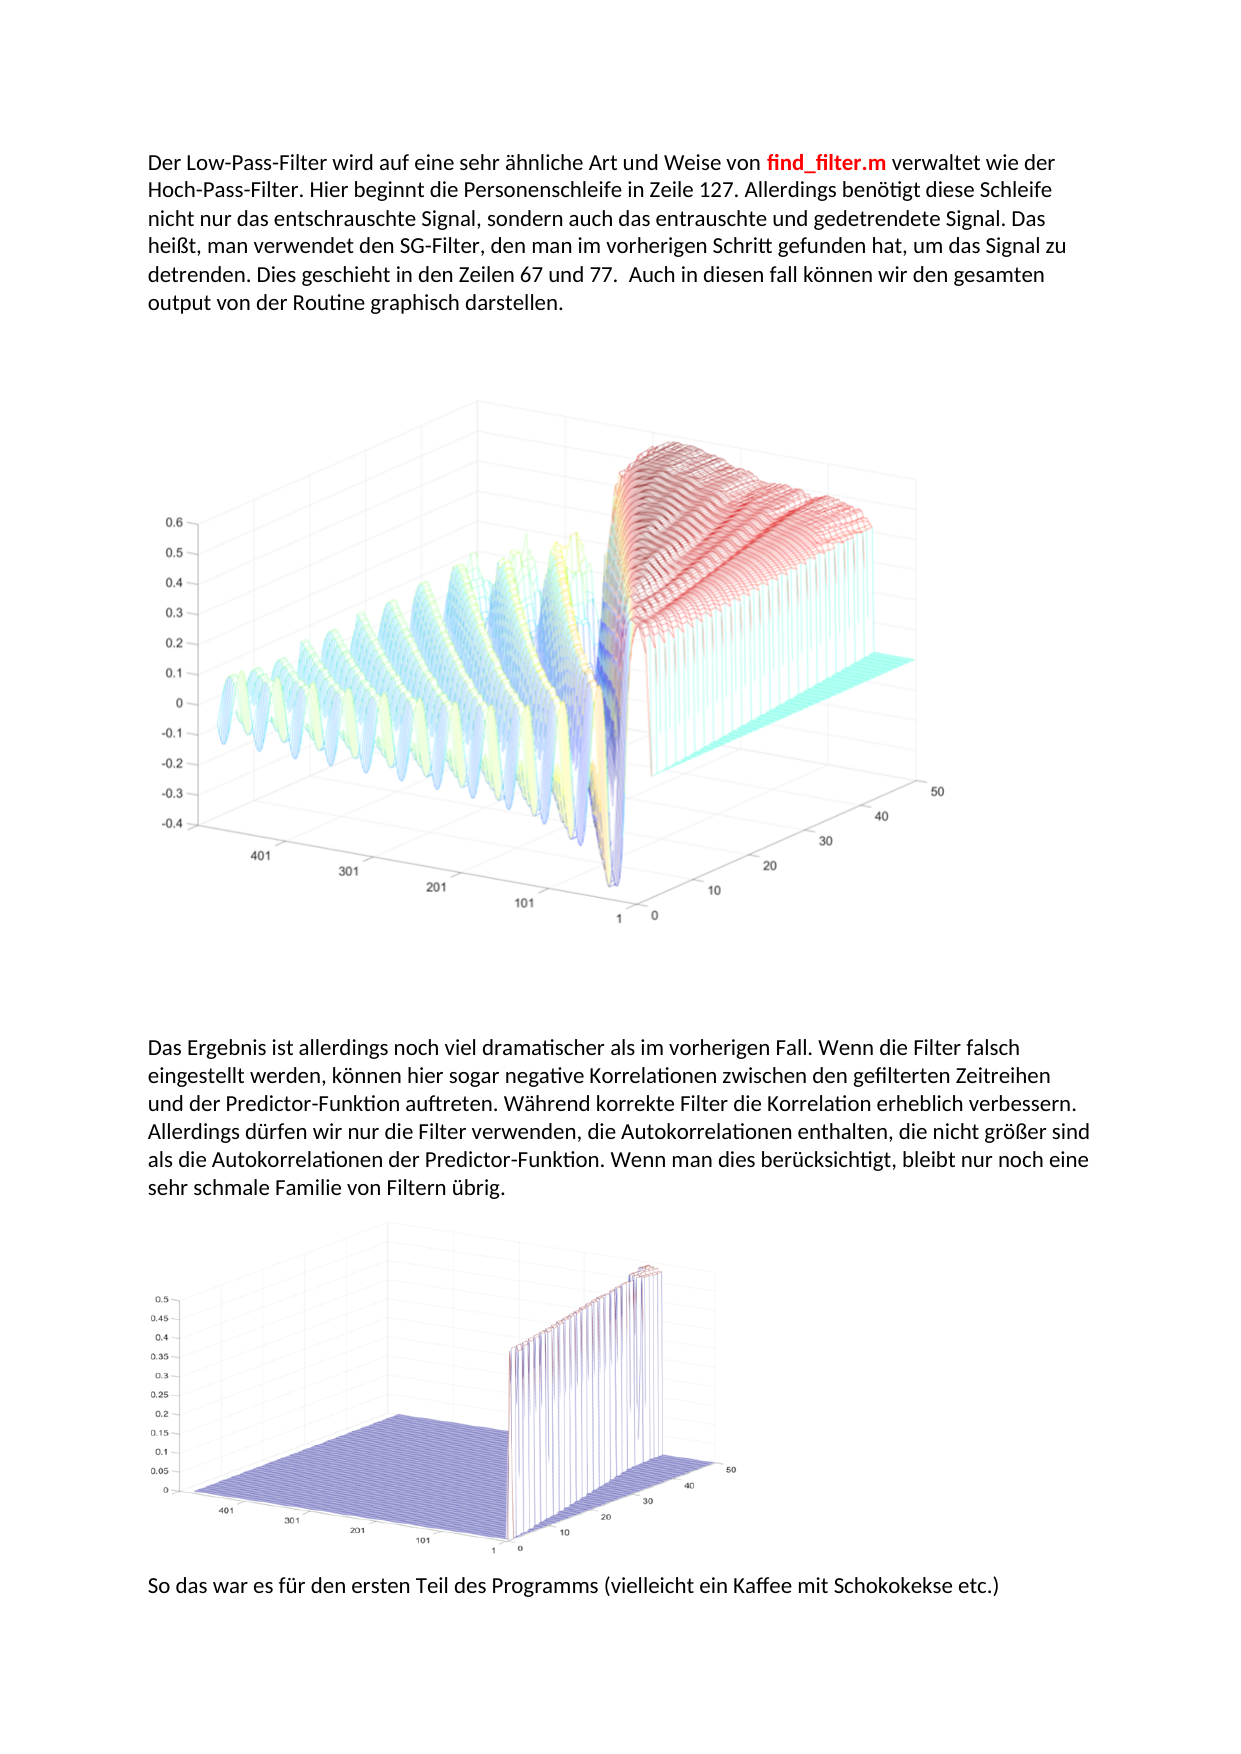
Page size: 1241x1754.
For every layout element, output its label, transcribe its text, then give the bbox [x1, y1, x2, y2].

text Der Low-Pass-Filter wird auf eine sehr ähnliche Art und Weise von find_filter.m verwaltet wie der Hoch-Pass-Filter. Hier beginnt die Personenschleife in Zeile 127. Allerdings benötigt diese Schleife nicht nur das entschrauschte Signal, sondern auch das entrauschte und gedetrendete Signal. Das heißt, man verwendet den SG-Filter, den man im vorherigen Schritt gefunden hat, um das Signal zu detrenden. Dies geschieht in den Zeilen 67 und 77. Auch in diesen fall können wir den gesamten output von der Routine graphisch darstellen. [148, 148, 1093, 316]
picture [147, 377, 961, 972]
text So das war es für den ersten Teil des Programms (vielleicht ein Kaffee mit Schokokekse etc.) [148, 1571, 1093, 1599]
text Das Ergebnis ist allerdings noch viel dramatischer als im vorherigen Fall. Wenn die Filter falsch eingestellt werden, können hier sogar negative Korrelationen zwischen den gefilterten Zeitreihen und der Predictor-Funktion auftreten. Während korrekte Filter die Korrelation erheblich verbessern. Allerdings dürfen wir nur die Filter verwenden, die Autokorrelationen enthalten, die nicht größer sind als die Autokorrelationen der Predictor-Funktion. Wenn man dies berücksichtigt, bleibt nur noch eine sehr schmale Familie von Filtern übrig. [148, 1033, 1093, 1202]
picture [147, 1218, 738, 1555]
